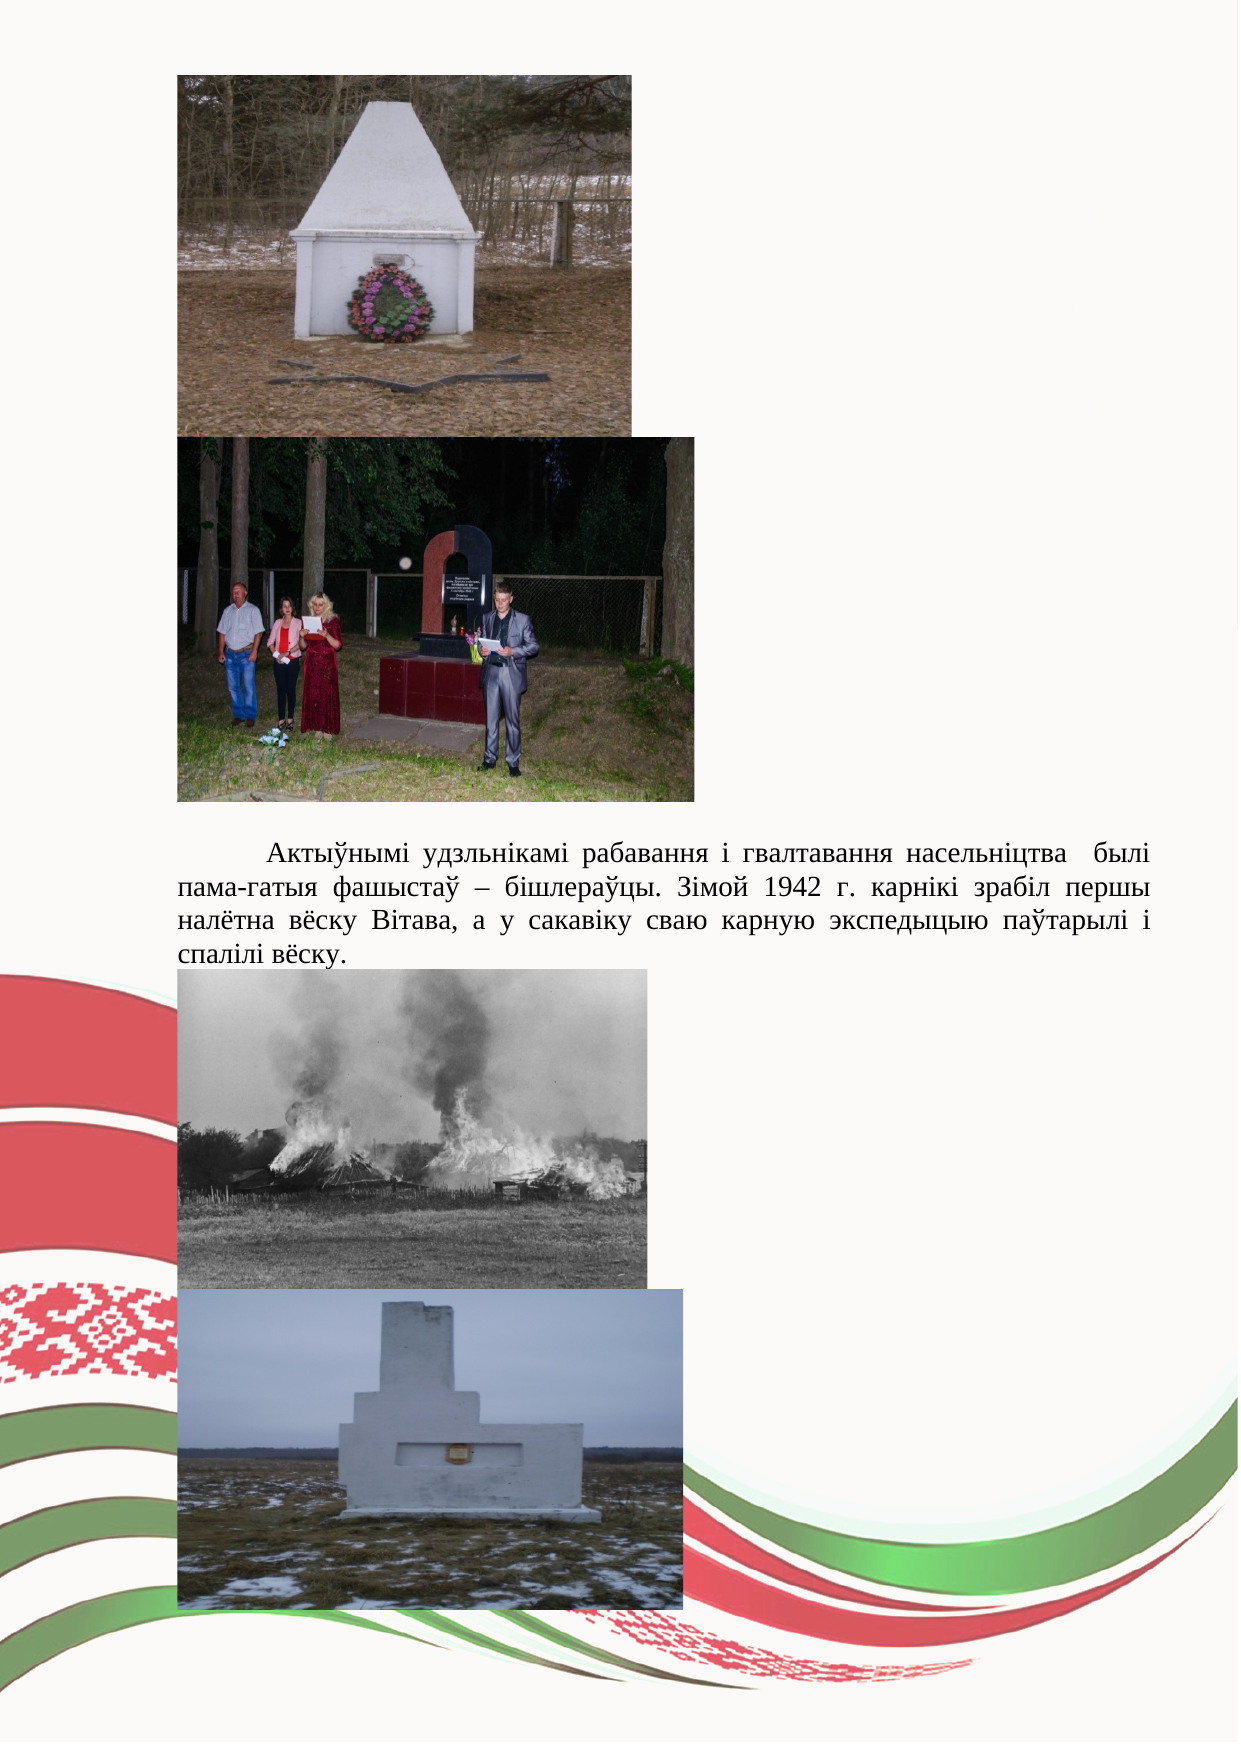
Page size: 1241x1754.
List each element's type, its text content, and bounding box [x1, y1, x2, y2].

text Актыўнымі удзльнікамі рабавання і гвалтавання насельніцтва былі пама-гатыя фашыстаў – бішлераўцы. Зімой 1942 г. карнікі зрабіл першы налётна вёску Вітава, а у сакавіку сваю карную экспедыцыю паўтарылі і спалілі вёску. [177, 835, 1152, 969]
picture [0, 0, 1238, 1742]
